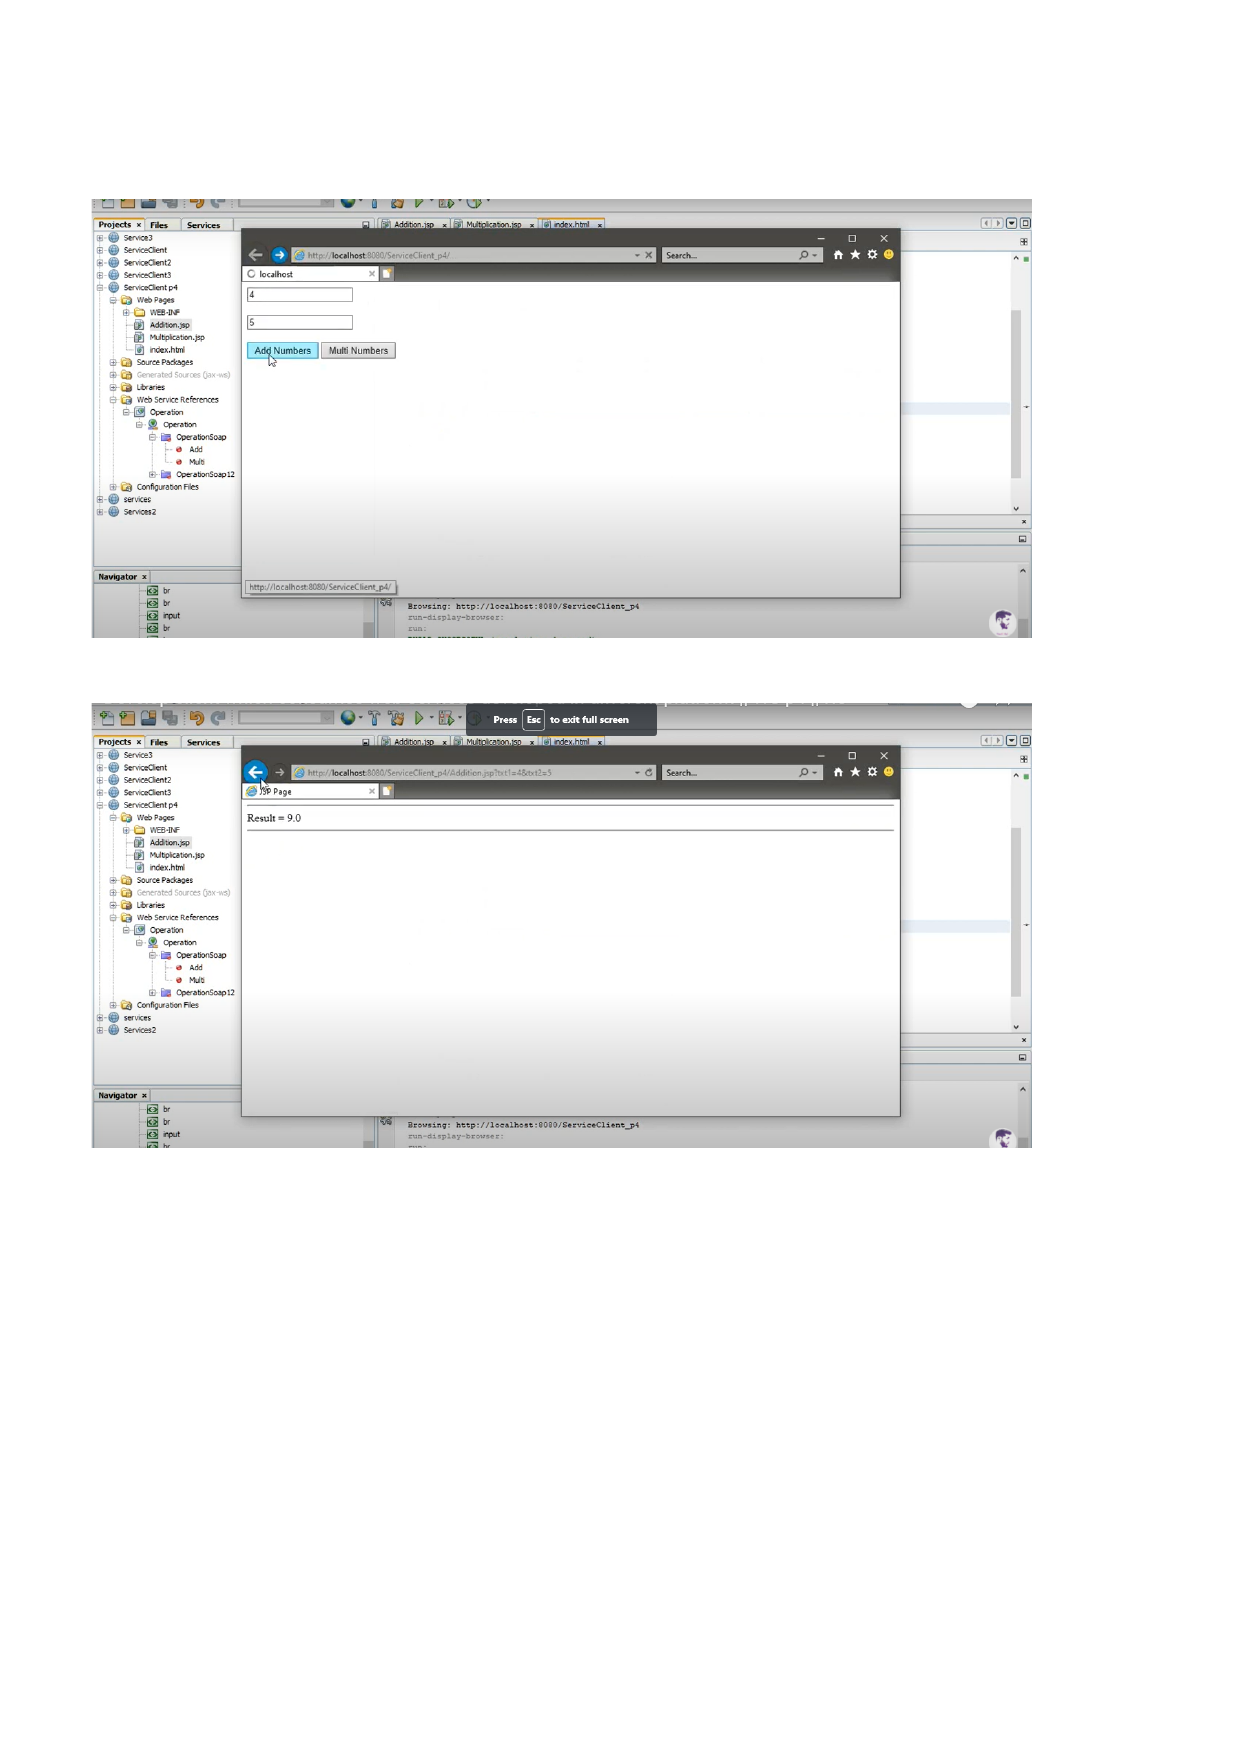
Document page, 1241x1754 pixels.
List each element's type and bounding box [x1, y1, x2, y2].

picture [91, 199, 1032, 638]
picture [91, 703, 1032, 1148]
